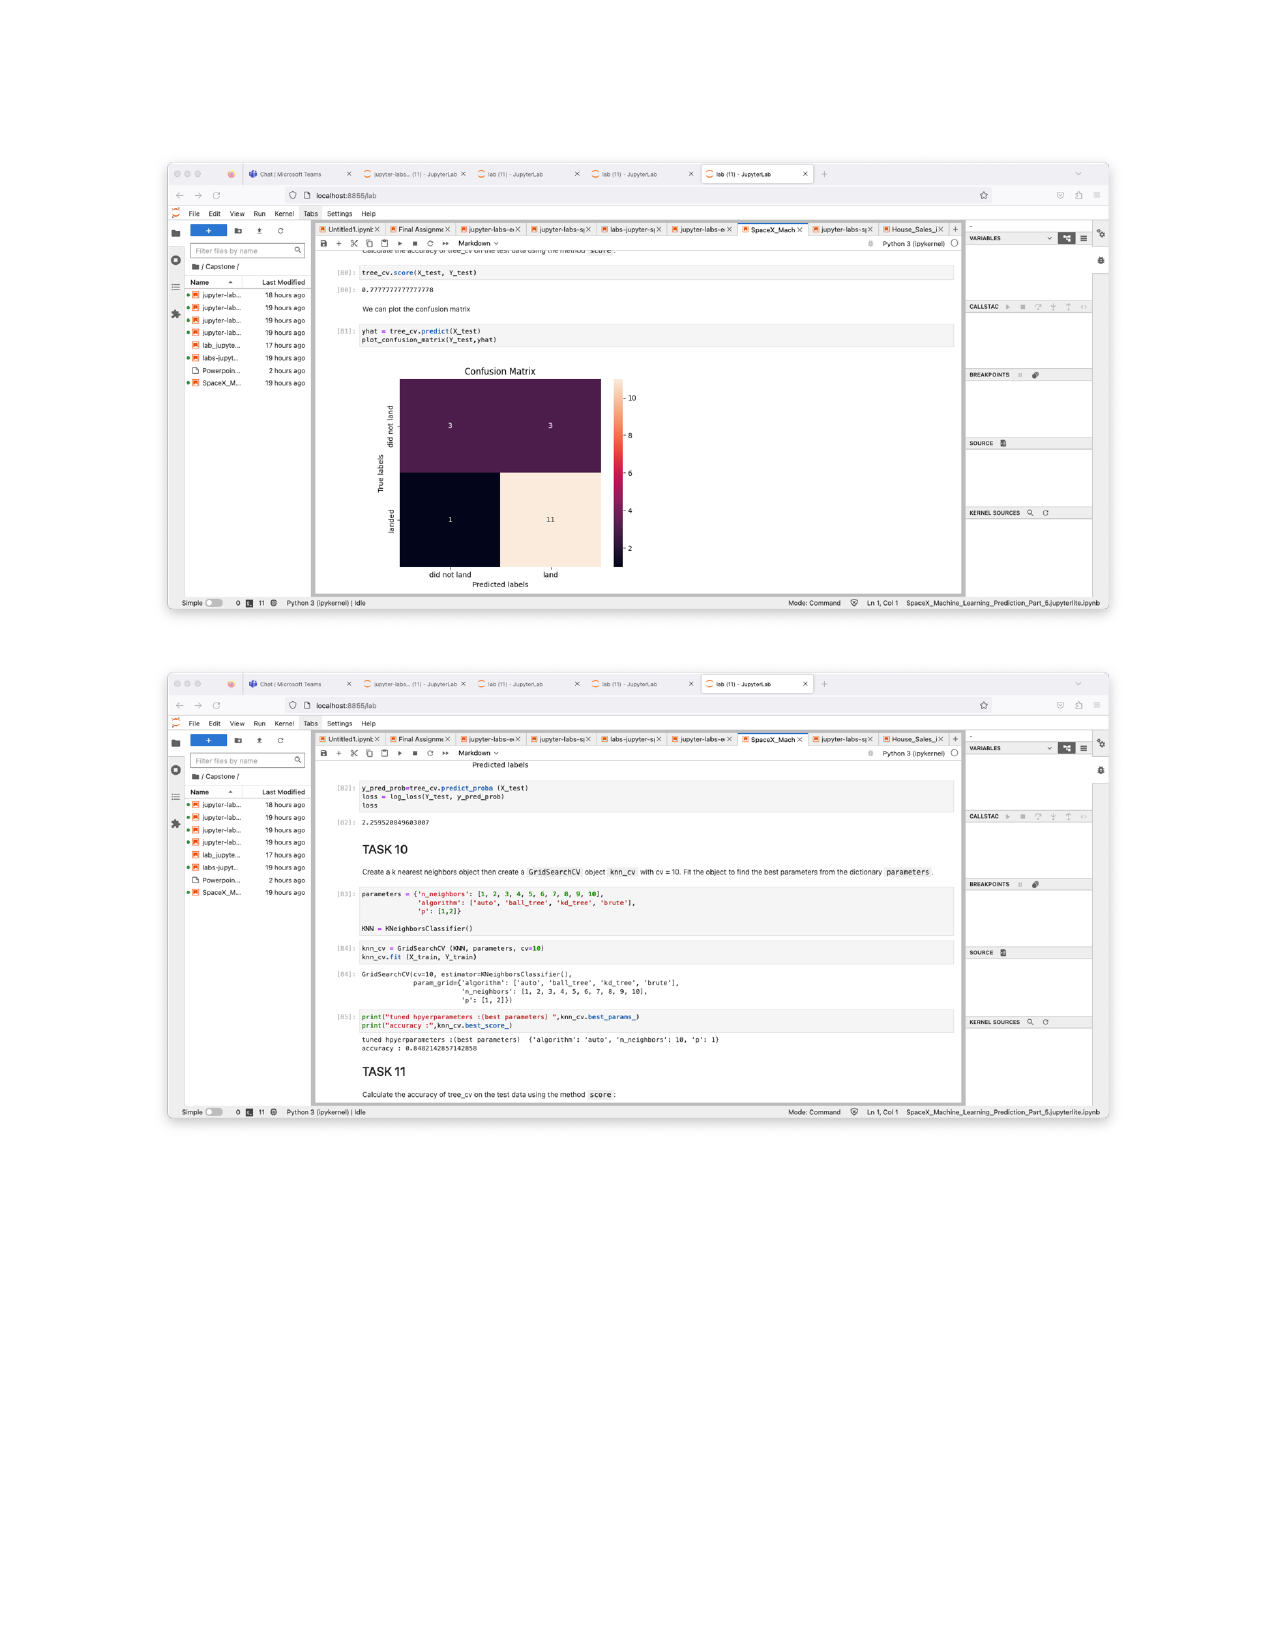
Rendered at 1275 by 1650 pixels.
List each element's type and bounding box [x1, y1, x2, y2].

picture [150, 150, 1125, 630]
picture [150, 659, 1125, 1139]
